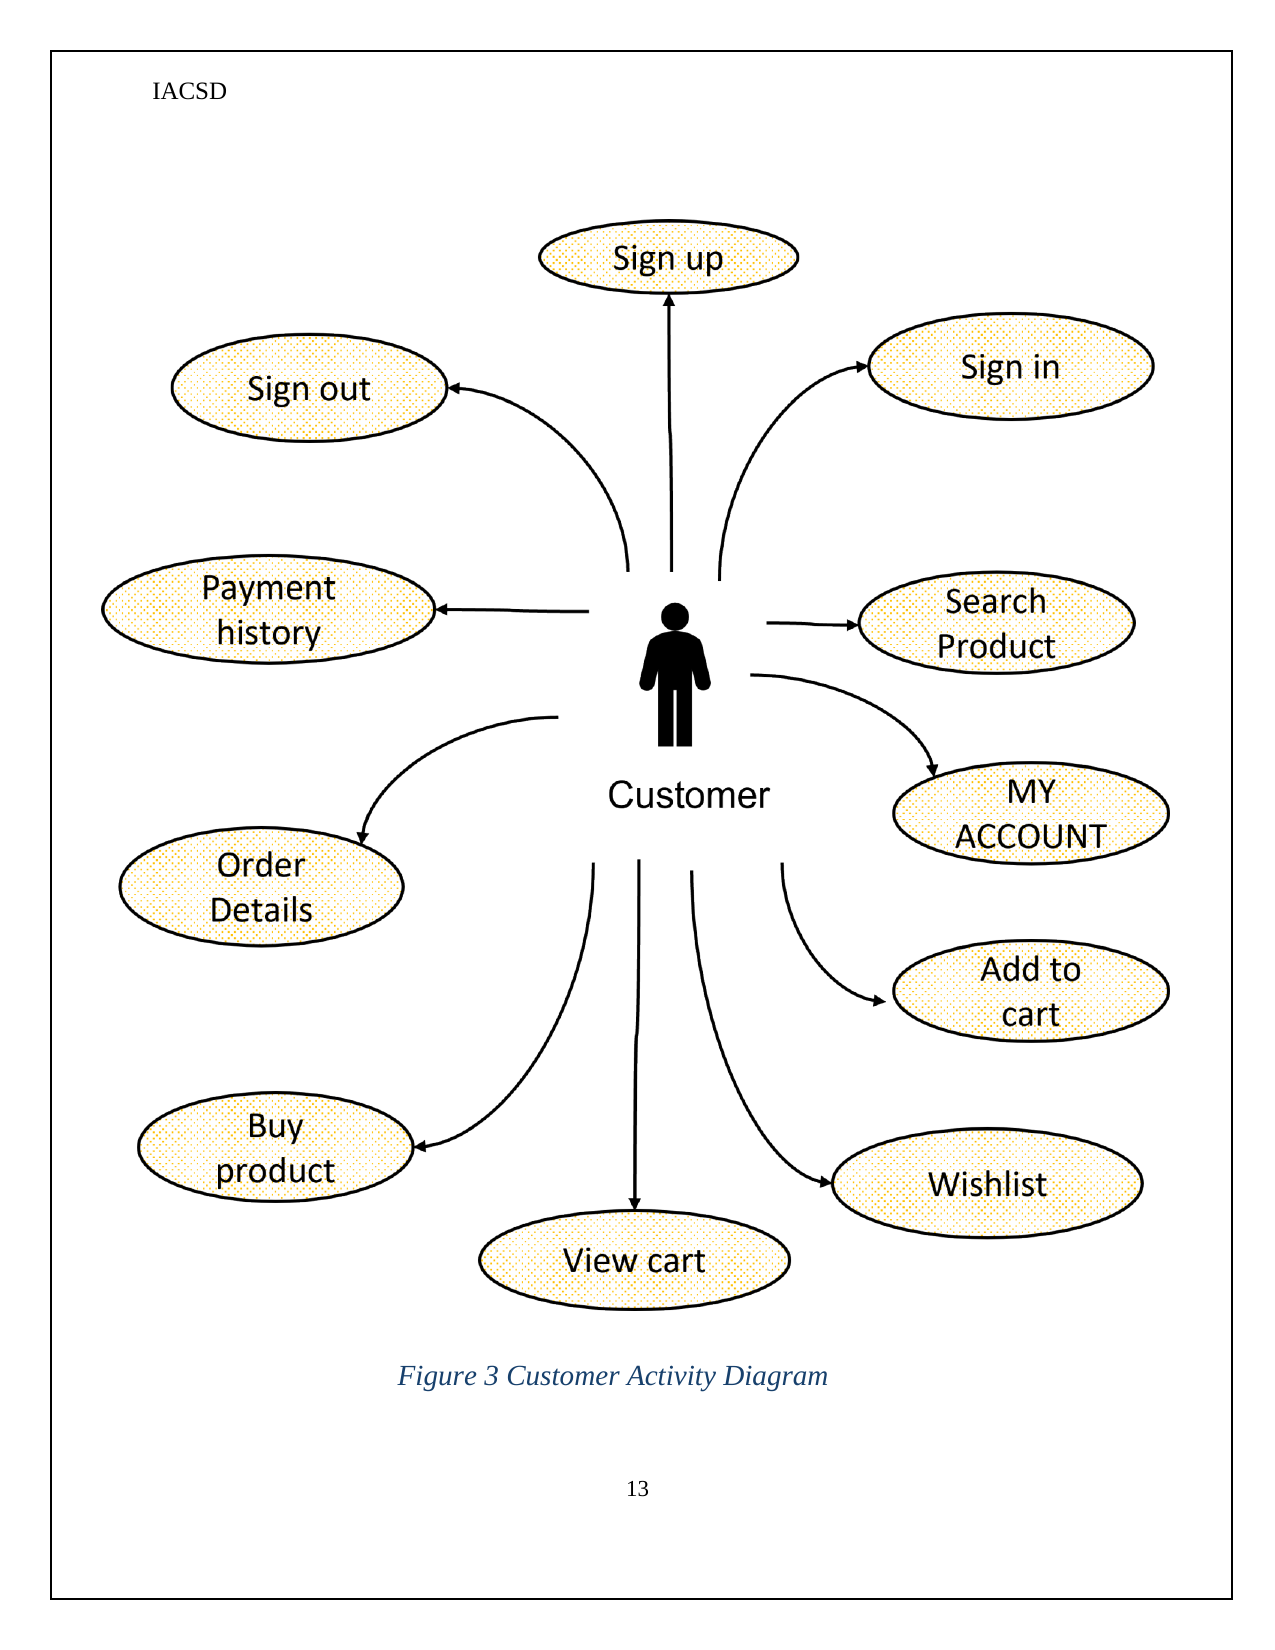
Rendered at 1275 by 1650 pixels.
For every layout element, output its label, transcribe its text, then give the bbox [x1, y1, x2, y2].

picture [101, 219, 1170, 1311]
text Figure 3 Customer Activity Diagram [171, 1358, 1057, 1392]
